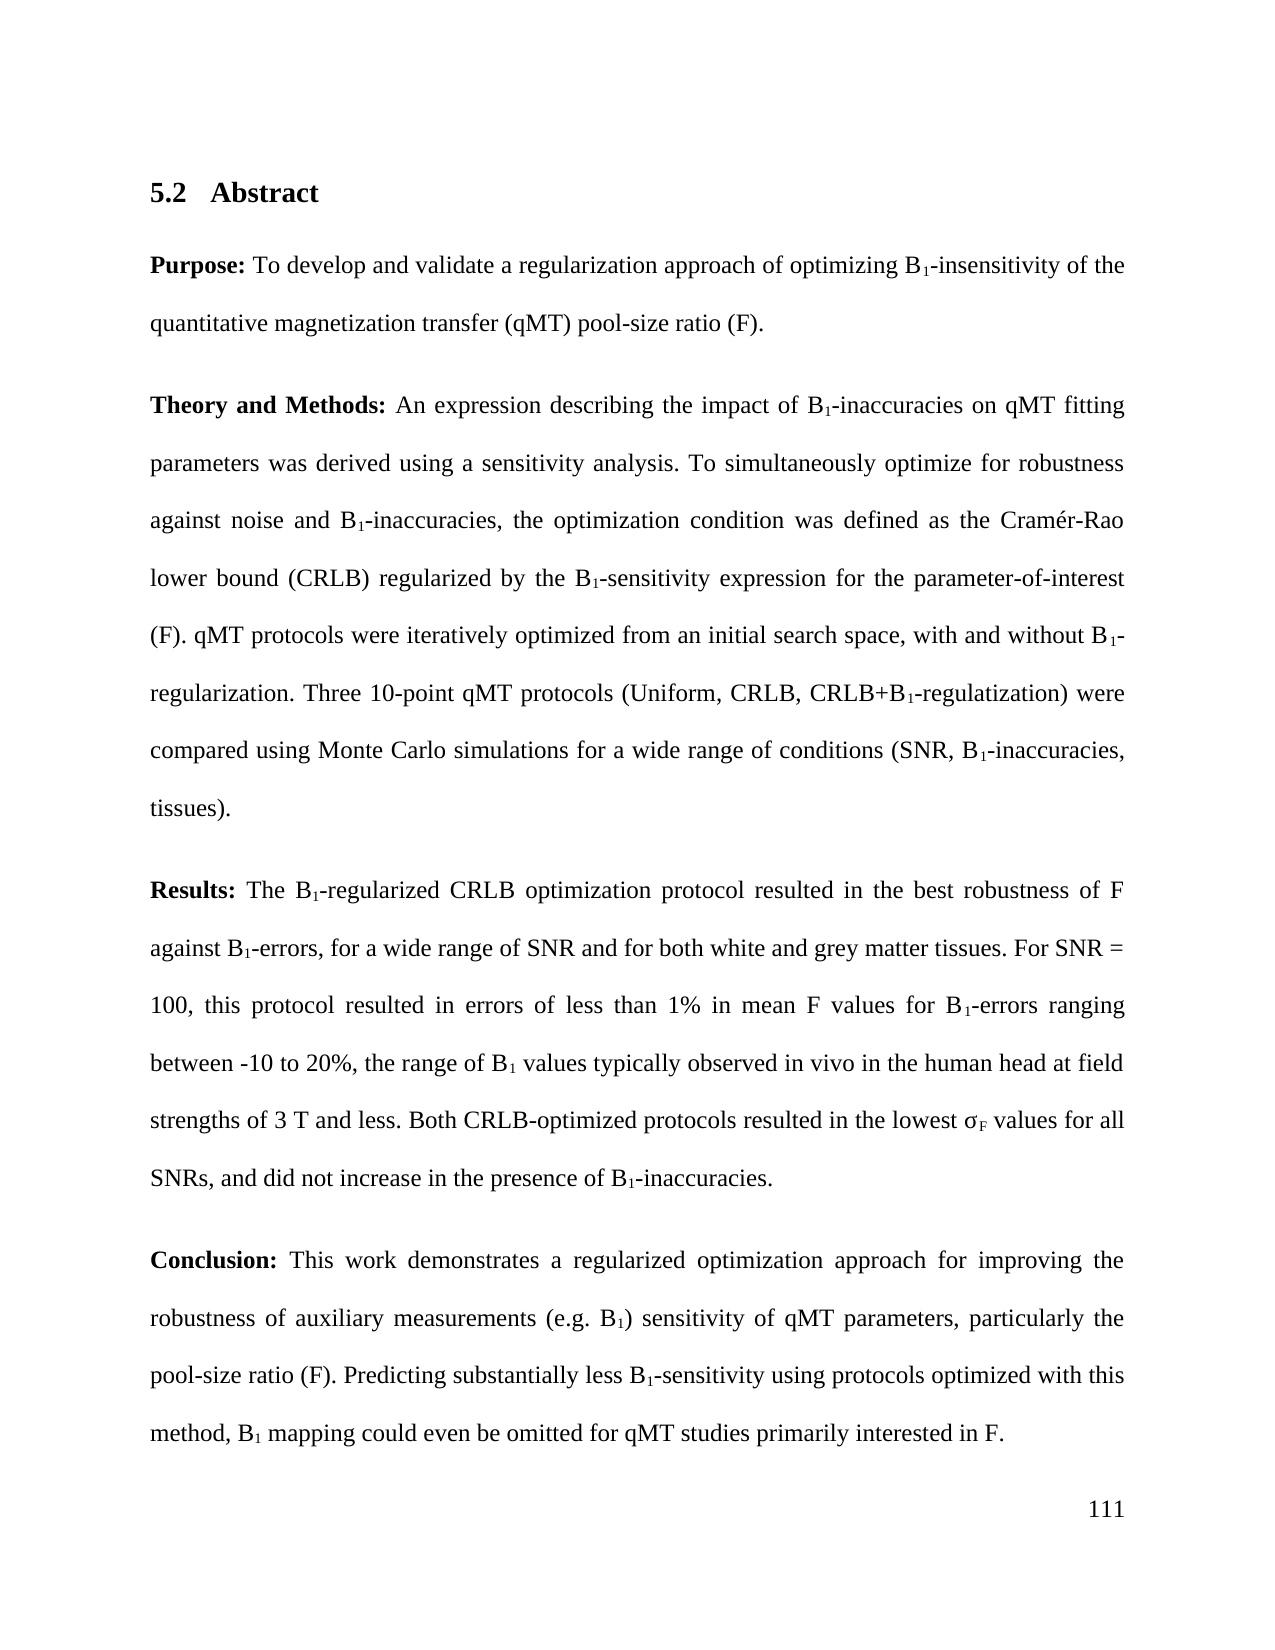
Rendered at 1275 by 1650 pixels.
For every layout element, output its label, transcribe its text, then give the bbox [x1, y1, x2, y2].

text Results: The B1-regularized CRLB optimization protocol resulted in the best robustness of F against B1-errors, for a wide range of SNR and for both white and grey matter tissues. For SNR = 100, this protocol resulted in errors of less than 1% in mean F values for B1-errors ranging between -10 to 20%, the range of B1 values typically observed in vivo in the human head at field strengths of 3 T and less. Both CRLB-optimized protocols resulted in the lowest σF values for all SNRs, and did not increase in the presence of B1-inaccuracies. [150, 875, 1125, 1192]
subtitle Abstract [150, 175, 1125, 208]
text Conclusion: This work demonstrates a regularized optimization approach for improving the robustness of auxiliary measurements (e.g. B1) sensitivity of qMT parameters, particularly the pool-size ratio (F). Predicting substantially less B1-sensitivity using protocols optimized with this method, B1 mapping could even be omitted for qMT studies primarily interested in F. [150, 1245, 1125, 1447]
text Theory and Methods: An expression describing the impact of B1-inaccuracies on qMT fitting parameters was derived using a sensitivity analysis. To simultaneously optimize for robustness against noise and B1-inaccuracies, the optimization condition was defined as the Cramér-Rao lower bound (CRLB) regularized by the B1-sensitivity expression for the parameter-of-interest (F). qMT protocols were iteratively optimized from an initial search space, with and without B1-regularization. Three 10-point qMT protocols (Uniform, CRLB, CRLB+B1-regulatization) were compared using Monte Carlo simulations for a wide range of conditions (SNR, B1-inaccuracies, tissues). [150, 390, 1125, 822]
text Purpose: To develop and validate a regularization approach of optimizing B1-insensitivity of the quantitative magnetization transfer (qMT) pool-size ratio (F). [150, 250, 1125, 337]
